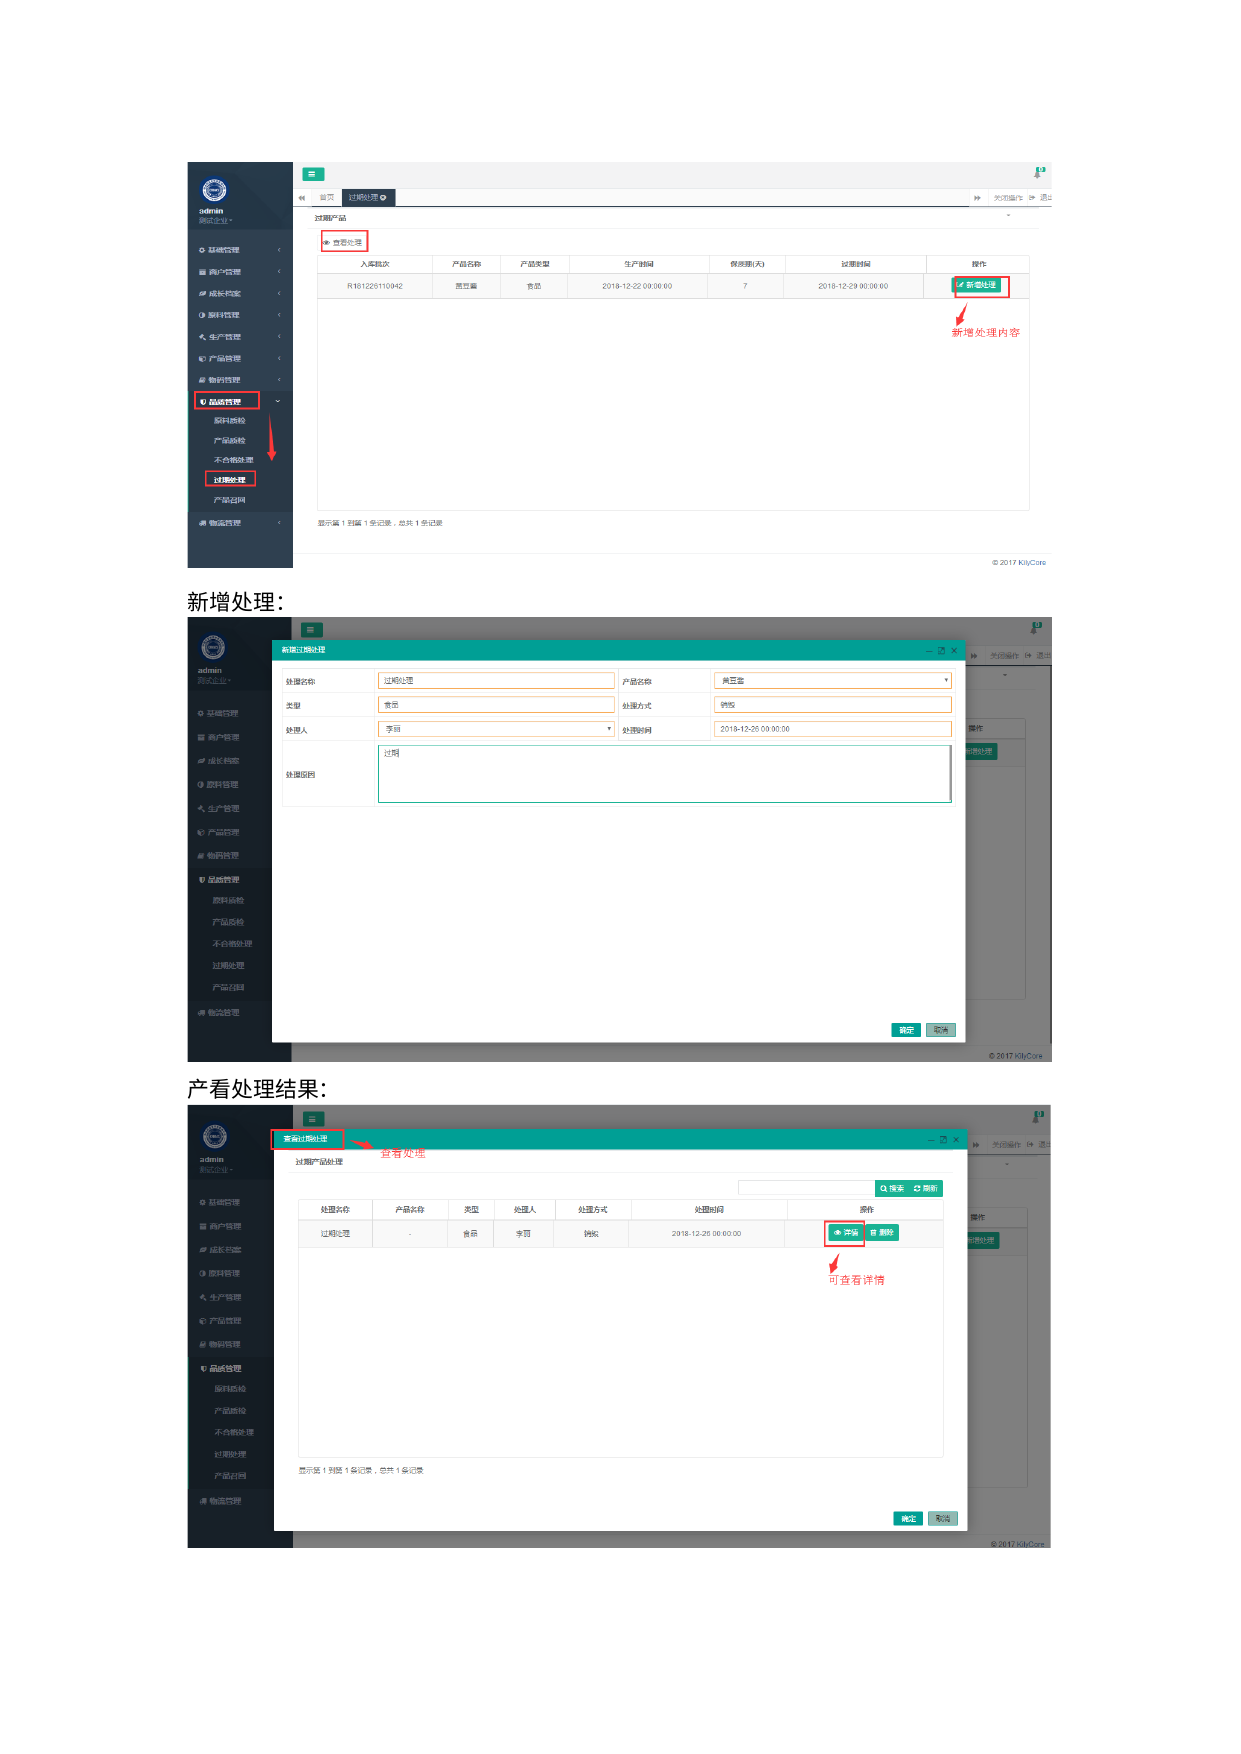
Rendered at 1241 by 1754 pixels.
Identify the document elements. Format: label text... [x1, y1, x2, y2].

text 新增处理： [187, 584, 1053, 617]
picture [187, 617, 1052, 1062]
picture [187, 162, 1052, 568]
text 产看处理结果： [187, 1072, 1053, 1104]
picture [187, 1104, 1051, 1548]
